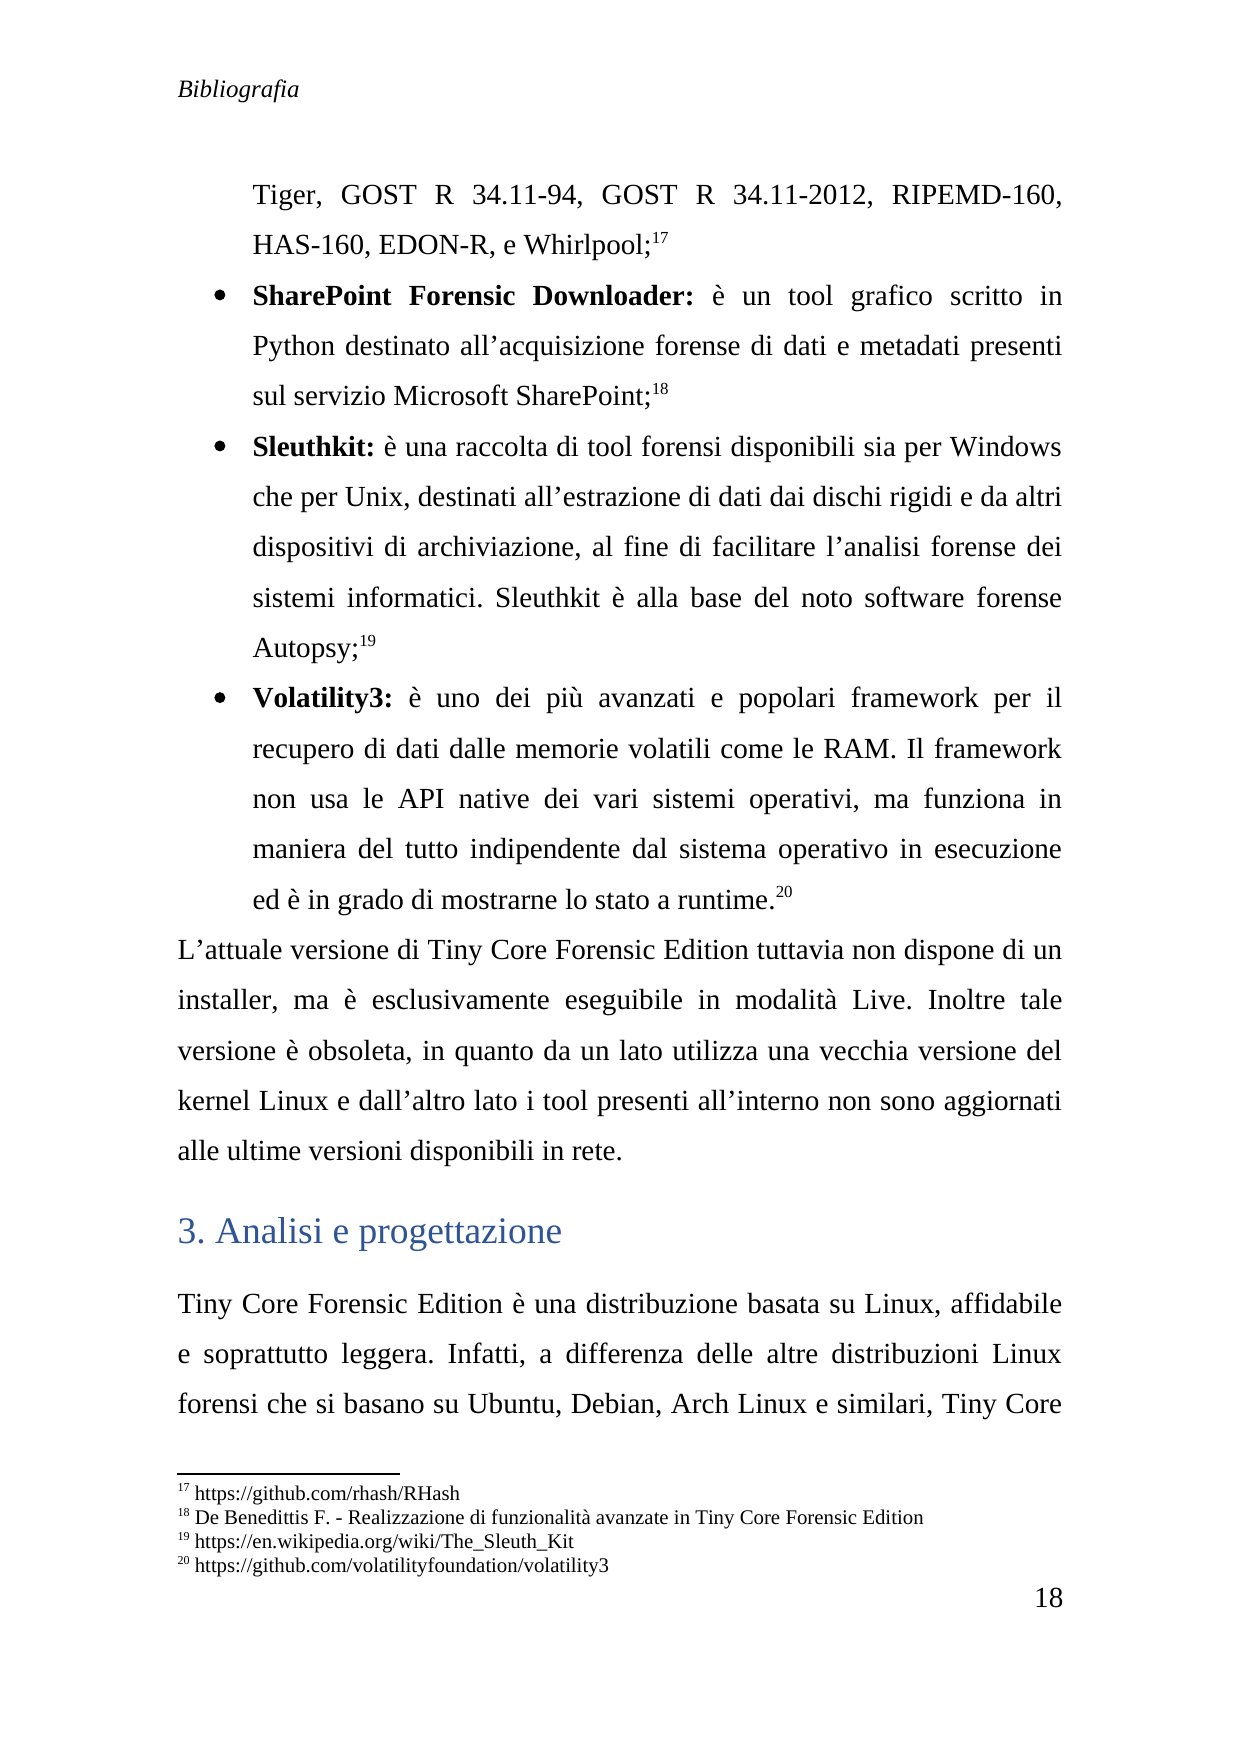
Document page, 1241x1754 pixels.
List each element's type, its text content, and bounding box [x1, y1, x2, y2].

text L’attuale versione di Tiny Core Forensic Edition tuttavia non dispone di un installer, ma è esclusivamente eseguibile in modalità Live. Inoltre tale versione è obsoleta, in quanto da un lato utilizza una vecchia versione del kernel Linux e dall’altro lato i tool presenti all’interno non sono aggiornati alle ultime versioni disponibili in rete. [177, 932, 1063, 1167]
list Volatility3: è uno dei più avanzati e popolari framework per il recupero di dati dalle memorie volatili come le RAM. Il framework non usa le API native dei vari sistemi operativi, ma funziona in maniera del tutto indipendente dal sistema operativo in esecuzione ed è in grado di mostrarne lo stato a runtime. [215, 681, 1063, 915]
list SharePoint Forensic Downloader: è un tool grafico scritto in Python destinato all’acquisizione forense di dati e metadati presenti sul servizio Microsoft SharePoint; [215, 278, 1063, 412]
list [215, 177, 1063, 261]
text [177, 1286, 1063, 1420]
list Sleuthkit: è una raccolta di tool forensi disponibili sia per Windows che per Unix, destinati all’estrazione di dati dai dischi rigidi e da altri dispositivi di archiviazione, al fine di facilitare l’analisi forense dei sistemi informatici. Sleuthkit è alla base del noto software forense Autopsy; [215, 429, 1063, 664]
subtitle Analisi e progettazione [177, 1209, 1063, 1252]
